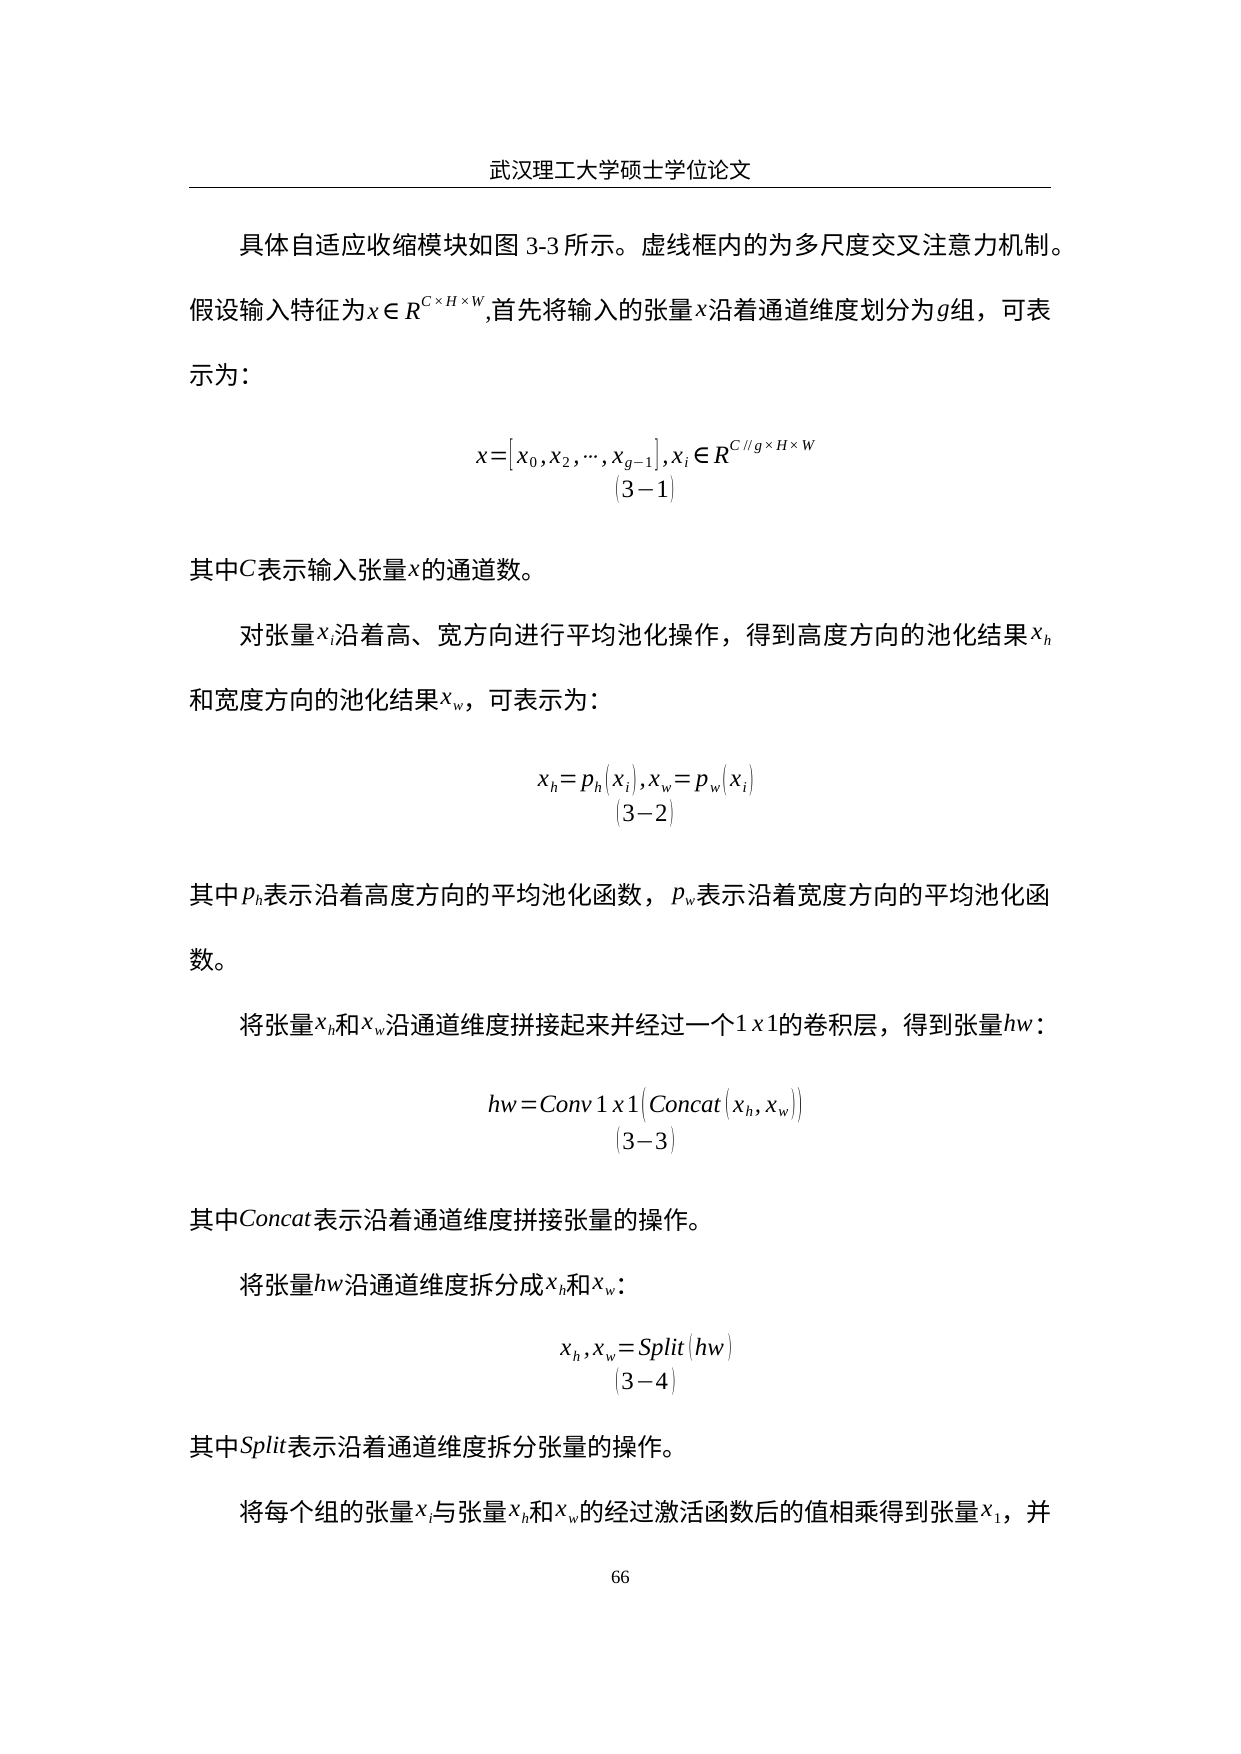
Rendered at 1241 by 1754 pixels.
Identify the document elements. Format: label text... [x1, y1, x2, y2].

text 将张量和沿通道维度拼接起来并经过一个的卷积层，得到张量： [189, 991, 1051, 1056]
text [189, 1478, 1051, 1543]
text 其中表示输入张量的通道数。 [189, 536, 1051, 601]
text 其中表示沿着通道维度拆分张量的操作。 [189, 1413, 1051, 1478]
text 对张量沿着高、宽方向进行平均池化操作，得到高度方向的池化结果和宽度方向的池化结果，可表示为： [189, 601, 1051, 731]
text 其中表示沿着高度方向的平均池化函数，表示沿着宽度方向的平均池化函数。 [189, 861, 1051, 991]
text 具体自适应收缩模块如图3-3所示。虚线框内的为多尺度交叉注意力机制。假设输入特征为,首先将输入的张量沿着通道维度划分为组，可表示为： [189, 211, 1051, 406]
text 其中表示沿着通道维度拼接张量的操作。 [189, 1186, 1051, 1251]
text 将张量沿通道维度拆分成和： [189, 1251, 1051, 1316]
